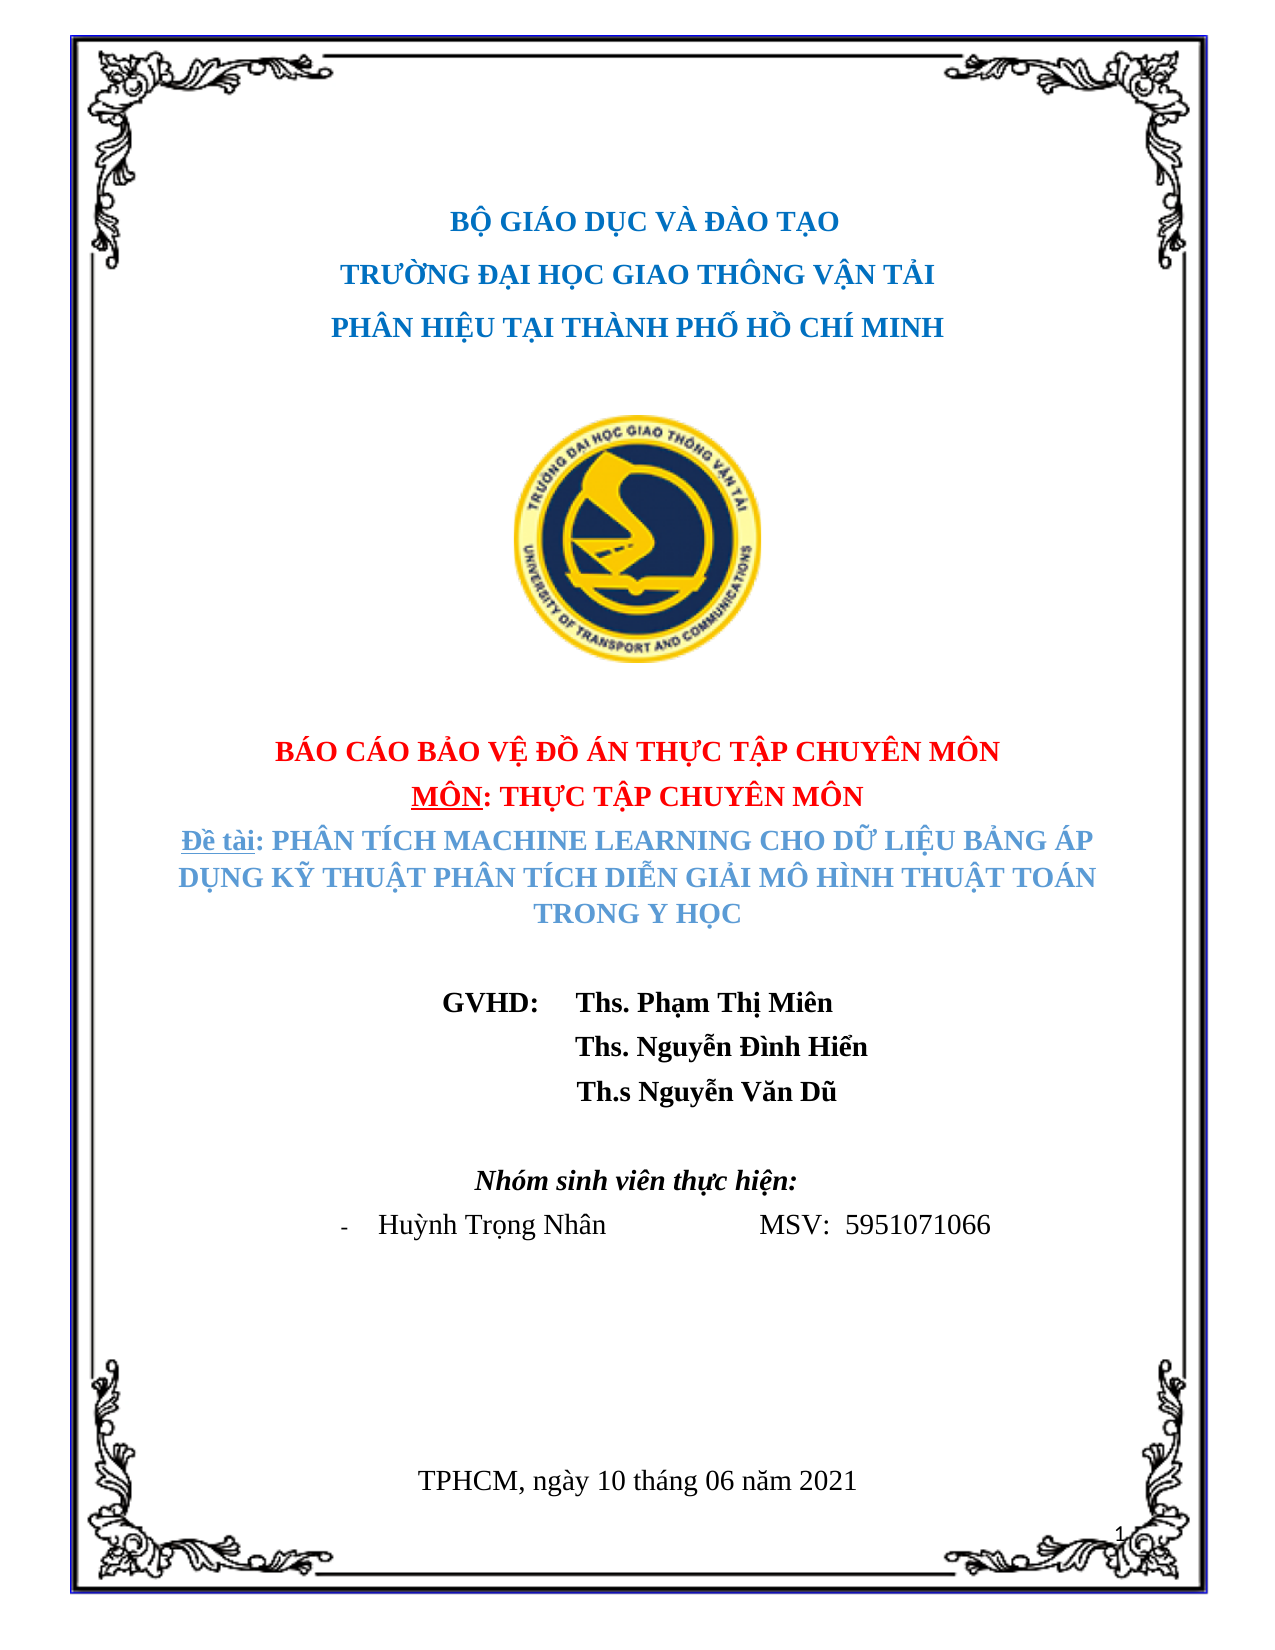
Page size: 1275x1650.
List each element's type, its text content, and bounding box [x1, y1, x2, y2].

text TPHCM, ngày 10 tháng 06 năm 2021 [150, 1463, 1125, 1496]
picture [70, 35, 1210, 1596]
text Đề tài: PHÂN TÍCH MACHINE LEARNING CHO DỮ LIỆU BẢNG ÁP DỤNG KỸ THUẬT PHÂN TÍCH DIỄN GIẢI MÔ HÌNH THUẬT TOÁN TRONG Y HỌC [150, 823, 1125, 929]
text MÔN: THỰC TẬP CHUYÊN MÔN [150, 779, 1125, 813]
text BÁO CÁO BẢO VỆ ĐỒ ÁN THỰC TẬP CHUYÊN MÔN [150, 734, 1125, 768]
text TRƯỜNG ĐẠI HỌC GIAO THÔNG VẬN TẢI [150, 257, 1125, 291]
text Th.s Nguyễn Văn Dũ [150, 1074, 1125, 1107]
text PHÂN HIỆU TẠI THÀNH PHỐ HỒ CHÍ MINH [150, 310, 1125, 343]
text BỘ GIÁO DỤC VÀ ĐÀO TẠO [375, 204, 1125, 238]
text Ths. Nguyễn Đình Hiển [150, 1029, 1125, 1063]
text Nhóm sinh viên thực hiện: [150, 1163, 1125, 1196]
text GVHD: Ths. Phạm Thị Miên [150, 985, 1125, 1018]
list Huỳnh Trọng Nhân MSV: 5951071066 [206, 1207, 1125, 1241]
